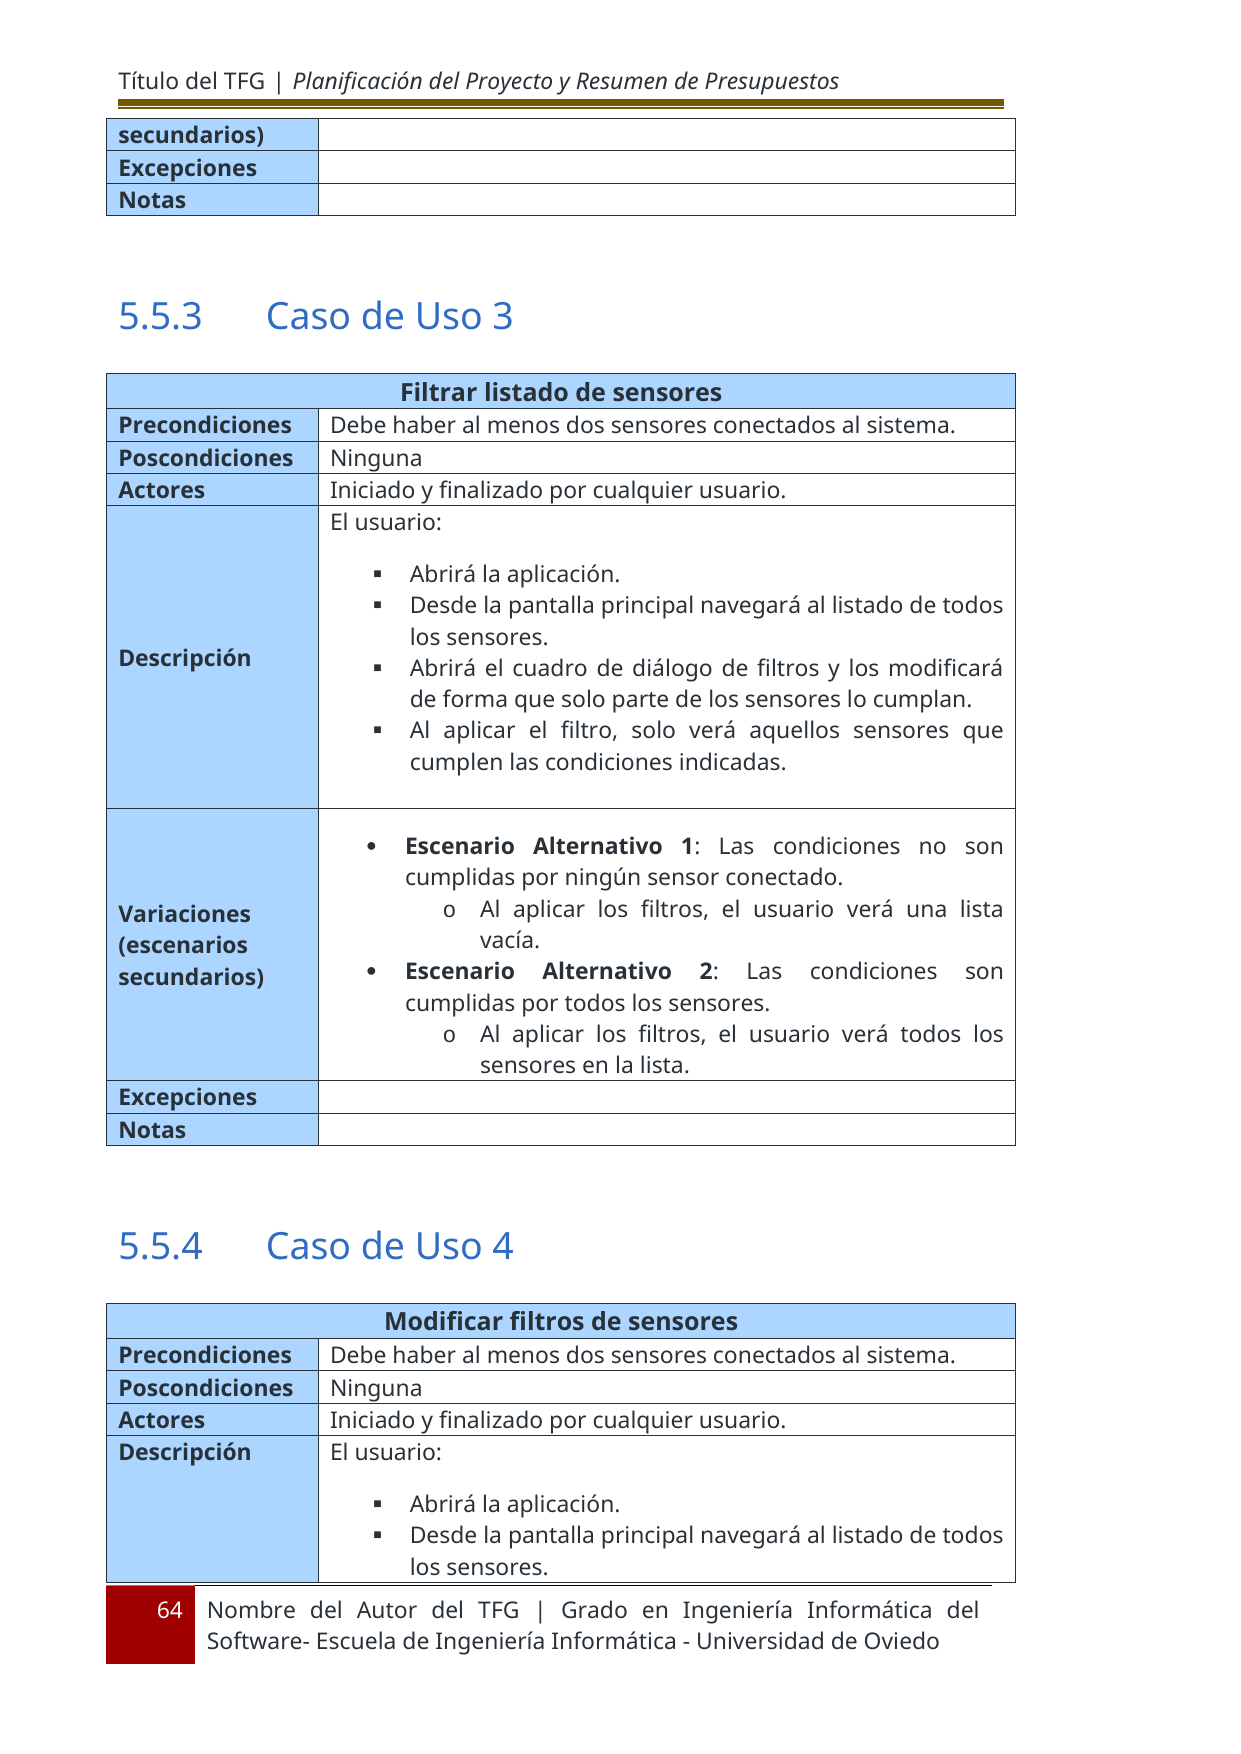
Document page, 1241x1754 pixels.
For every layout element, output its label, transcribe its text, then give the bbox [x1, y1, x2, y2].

subtitle Caso de Uso 3 [118, 289, 1004, 341]
table_cell [319, 184, 1015, 215]
table_cell [319, 119, 1015, 150]
table_header Filtrar listado de sensores [107, 374, 1015, 408]
table_header Modificar filtros de sensores [107, 1304, 1015, 1338]
table_cell Descripción [107, 1436, 318, 1582]
table_cell Ninguna [319, 442, 1015, 473]
subtitle Caso de Uso 4 [118, 1219, 1004, 1270]
table_cell Actores [107, 474, 318, 505]
table_cell [319, 151, 1015, 183]
table_cell Precondiciones [107, 1339, 318, 1370]
table_cell Debe haber al menos dos sensores conectados al sistema. [319, 1339, 1015, 1370]
table_cell Variaciones (escenarios secundarios) [107, 809, 318, 1080]
table_cell Excepciones [107, 1081, 318, 1113]
table_cell Excepciones [107, 151, 318, 183]
table_cell [319, 1081, 1015, 1113]
table_cell Poscondiciones [107, 1371, 318, 1403]
table_cell Iniciado y finalizado por cualquier usuario. [319, 474, 1015, 505]
table_cell Debe haber al menos dos sensores conectados al sistema. [319, 409, 1015, 441]
table_cell Descripción [107, 506, 318, 808]
table_cell Notas [107, 1114, 318, 1145]
table_cell Ninguna [319, 1371, 1015, 1403]
table_cell [319, 1114, 1015, 1145]
table_cell Notas [107, 184, 318, 215]
table_cell Escenario Alternativo 1: Las condiciones no son cumplidas por ningún sensor conectado. Al aplicar los filtros, el usuario verá una lista vacía. Escenario Alternativo 2: Las condiciones son cumplidas por todos los sensores. Al aplicar los filtros, el usuario verá todos los sensores en la lista. [319, 809, 1015, 1080]
table_cell Actores [107, 1404, 318, 1435]
table_cell El usuario: Abrirá la aplicación. Desde la pantalla principal navegará al listado de todos los sensores. Abrirá el cuadro de diálogo de filtros y los modificará de forma que solo parte de los sensores lo cumplan. Al aplicar el filtro, solo verá aquellos sensores que cumplen las condiciones indicadas. [319, 506, 1015, 808]
table_cell Variaciones (escenarios secundarios) [107, 119, 318, 150]
table_cell Poscondiciones [107, 442, 318, 473]
table_cell Precondiciones [107, 409, 318, 441]
table_cell Iniciado y finalizado por cualquier usuario. [319, 1404, 1015, 1435]
